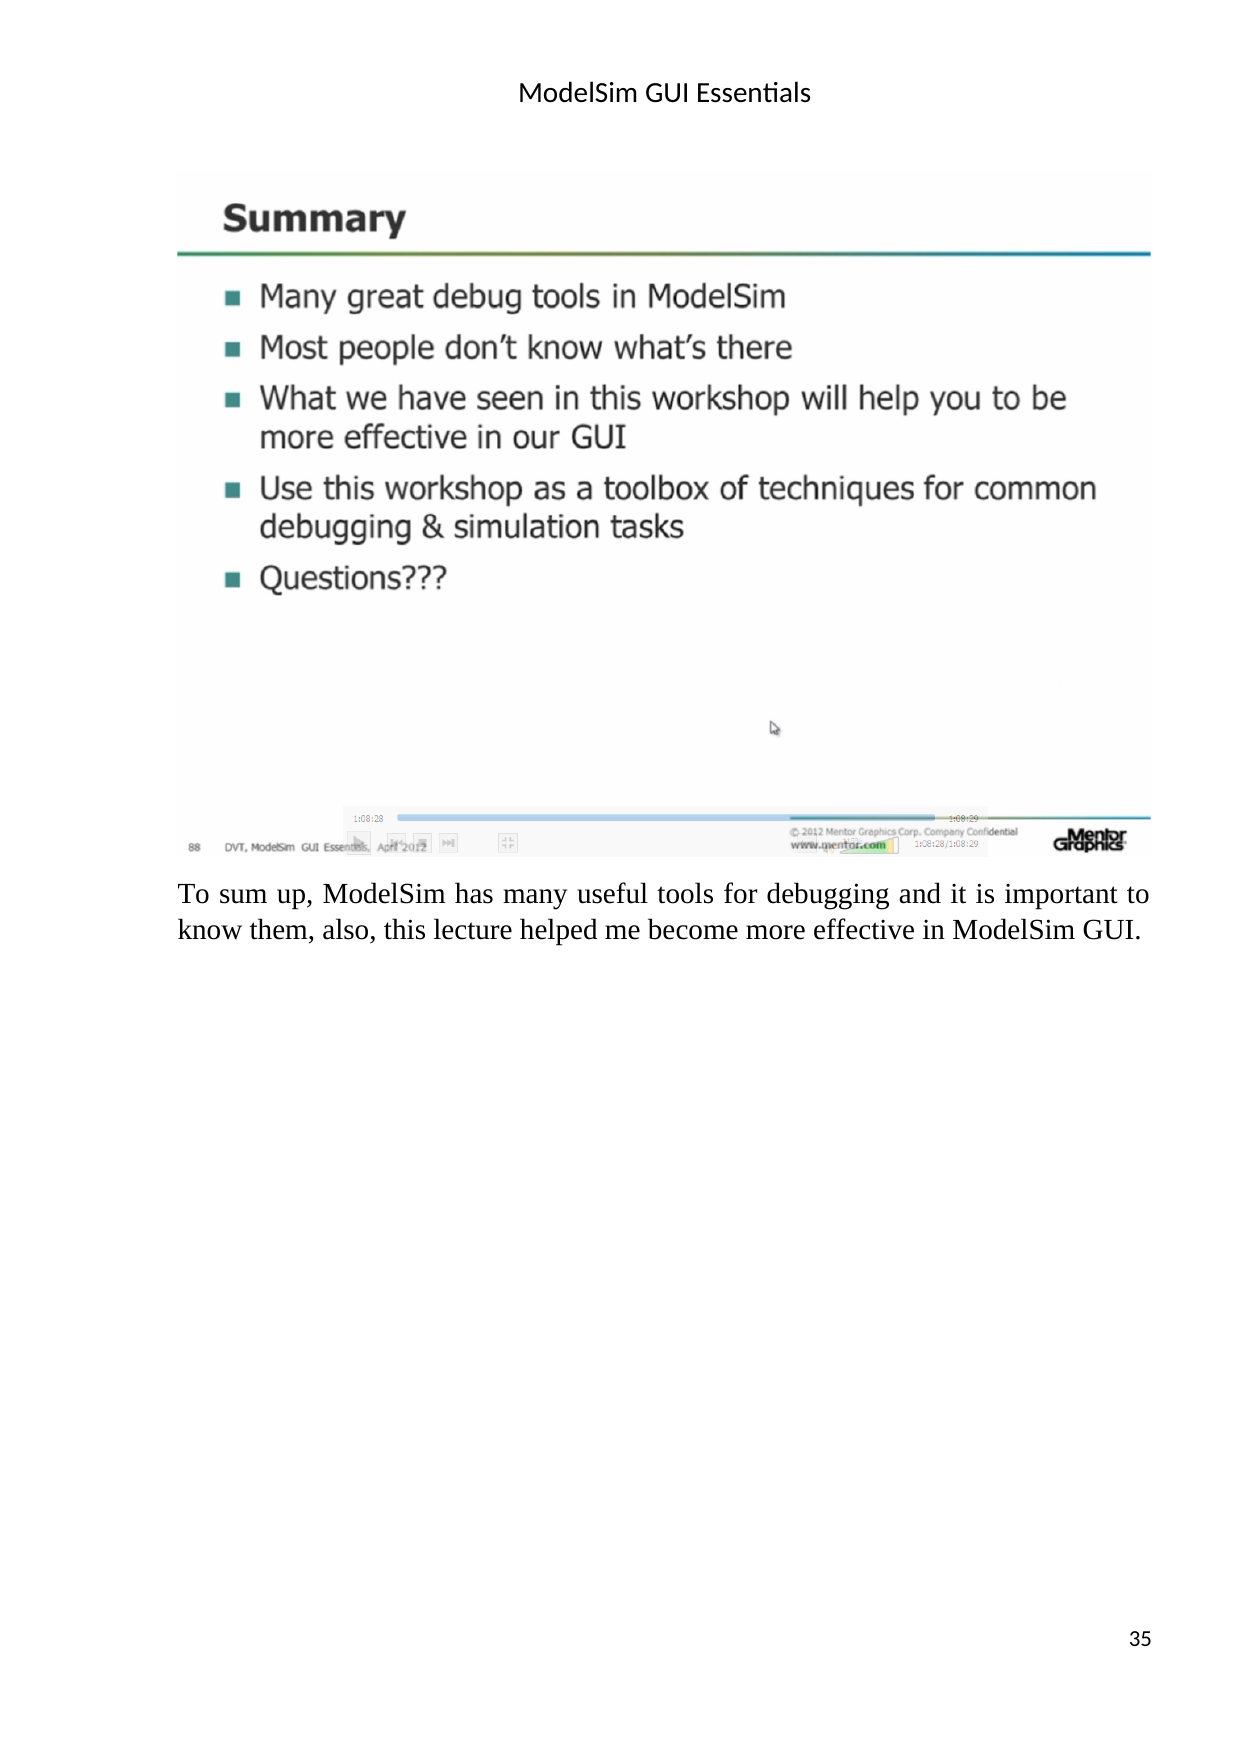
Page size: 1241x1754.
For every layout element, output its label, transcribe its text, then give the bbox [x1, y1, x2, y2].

text To sum up, ModelSim has many useful tools for debugging and it is important to know them, also, this lecture helped me become more effective in ModelSim GUI. [177, 876, 1152, 945]
picture [177, 171, 1151, 857]
